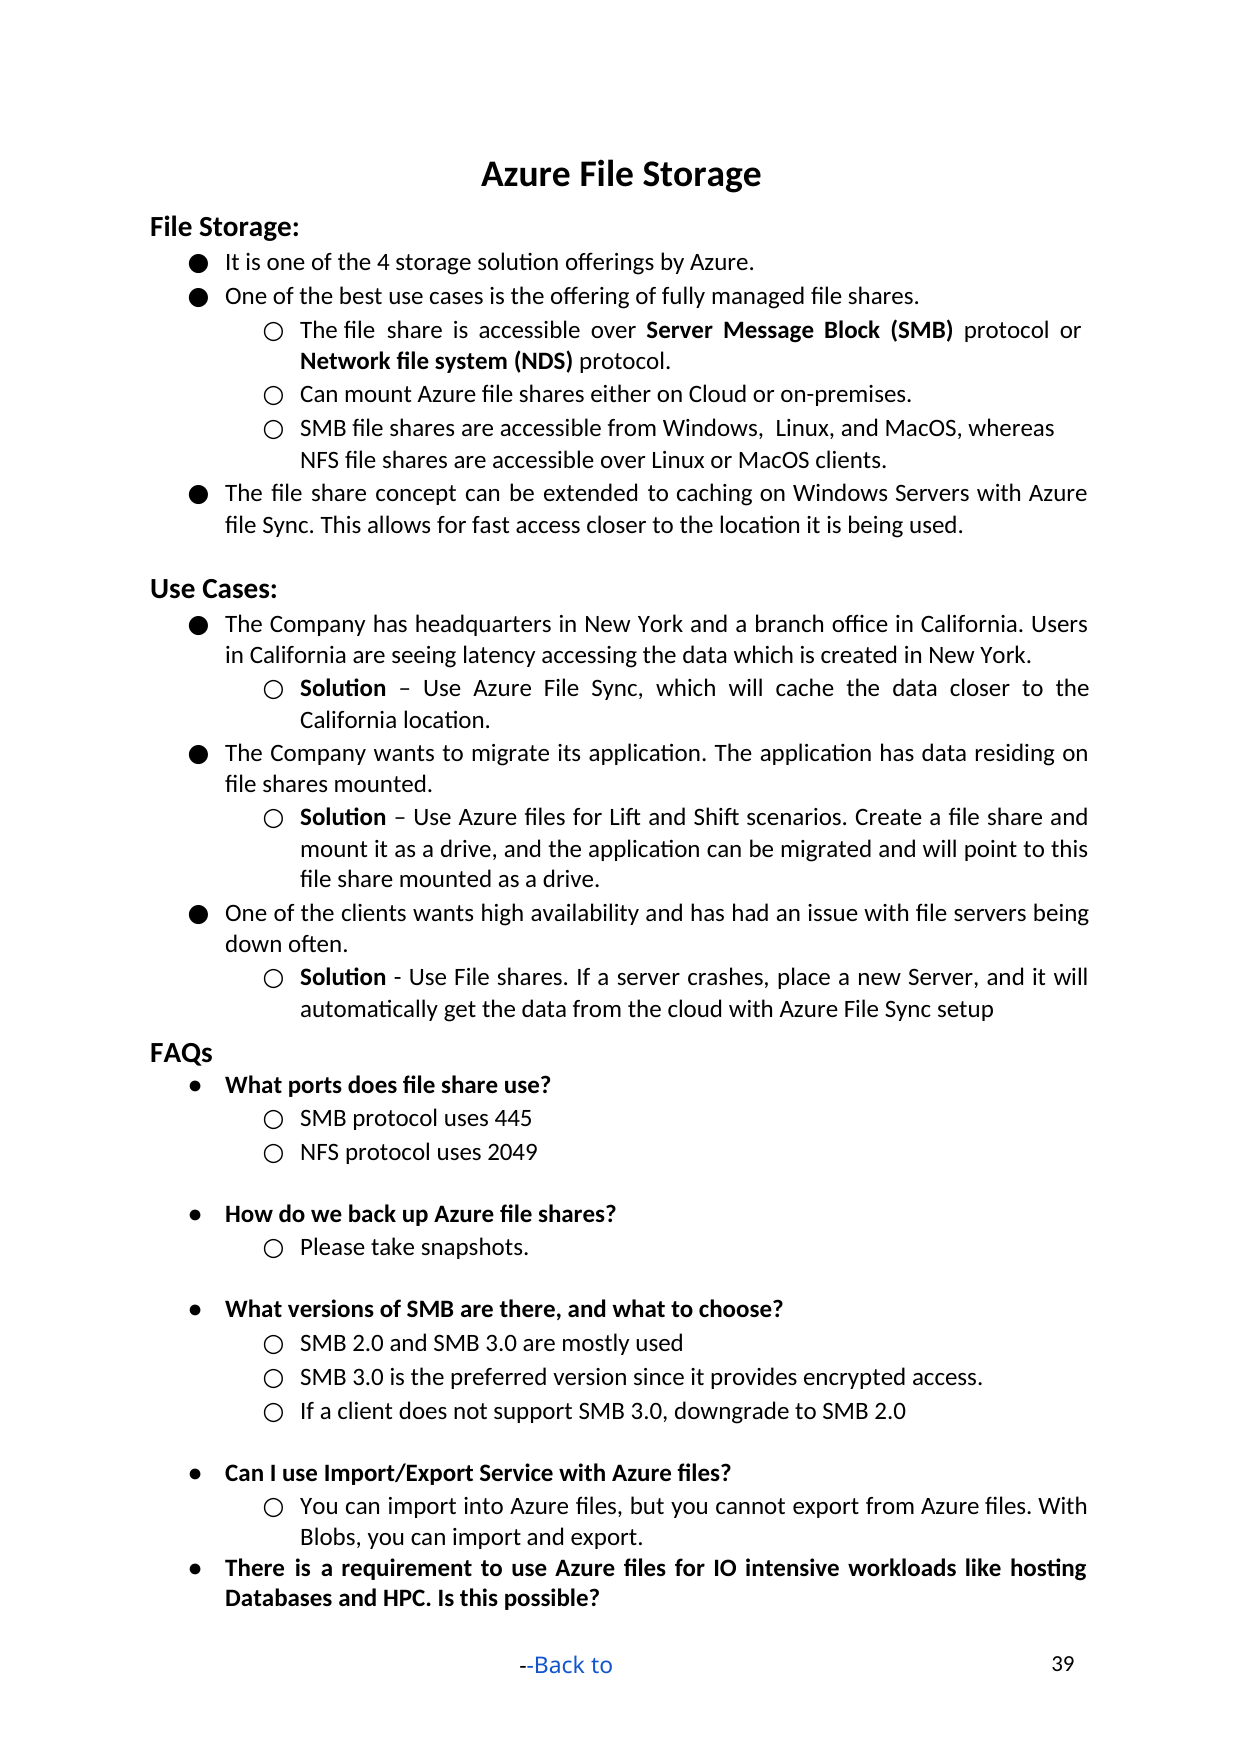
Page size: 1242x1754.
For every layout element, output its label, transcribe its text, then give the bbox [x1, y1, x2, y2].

list The Company wants to migrate its application. The application has data residing on file shares mounted. [187, 734, 1090, 799]
list One of the best use cases is the offering of fully managed file shares. [187, 277, 1173, 311]
list You can import into Azure files, but you cannot export from Azure files. With Blobs, you can import and export. [262, 1487, 1089, 1552]
list Can mount Azure file shares either on Cloud or on-premises. [262, 376, 1173, 410]
subtitle What versions of SMB are there, and what to choose? [187, 1294, 1173, 1324]
subtitle Can I use Import/Export Service with Azure files? [187, 1457, 1173, 1487]
text Network file system (NDS) protocol. [300, 346, 1173, 376]
subtitle How do we back up Azure file shares? [187, 1198, 1173, 1229]
list One of the clients wants high availability and has had an issue with file servers being down often. [187, 894, 1090, 959]
list Solution – Use Azure files for Lift and Shift scenarios. Create a file share and mount it as a drive, and the application can be migrated and will point to this file share mounted as a drive. [262, 799, 1090, 894]
list SMB protocol uses 445 [262, 1100, 1173, 1134]
list Solution – Use Azure File Sync, which will cache the data closer to the California location. [262, 670, 1090, 734]
list Solution - Use File shares. If a server crashes, place a new Server, and it will automatically get the data from the cloud with Azure File Sync setup [262, 959, 1090, 1023]
subtitle There is a requirement to use Azure files for IO intensive workloads like hosting Databases and HPC. Is this possible? [187, 1552, 1089, 1613]
list The file share concept can be extended to caching on Windows Servers with Azure file Sync. This allows for fast access closer to the location it is being used. [187, 475, 1089, 539]
subtitle What ports does file share use? [187, 1069, 1173, 1100]
subtitle Use Cases: [150, 570, 1173, 605]
list The Company has headquarters in New York and a branch office in California. Users in California are seeing latency accessing the data which is created in New York. [187, 605, 1089, 670]
list If a client does not support SMB 3.0, downgrade to SMB 2.0 [262, 1392, 1173, 1426]
subtitle FAQs [150, 1034, 1173, 1069]
list SMB file shares are accessible from Windows, Linux, and MacOS, whereas NFS file shares are accessible over Linux or MacOS clients. [262, 410, 1089, 475]
list The file share is accessible over Server Message Block (SMB) protocol or [262, 311, 1173, 346]
subtitle Azure File Storage [481, 149, 1173, 195]
list SMB 3.0 is the preferred version since it provides encrypted access. [262, 1358, 1173, 1392]
list Please take snapshots. [262, 1229, 1173, 1263]
text File Storage: [150, 208, 303, 243]
list It is one of the 4 storage solution offerings by Azure. [187, 243, 1173, 277]
list SMB 2.0 and SMB 3.0 are mostly used [262, 1324, 1173, 1358]
list NFS protocol uses 2049 [262, 1134, 1173, 1168]
